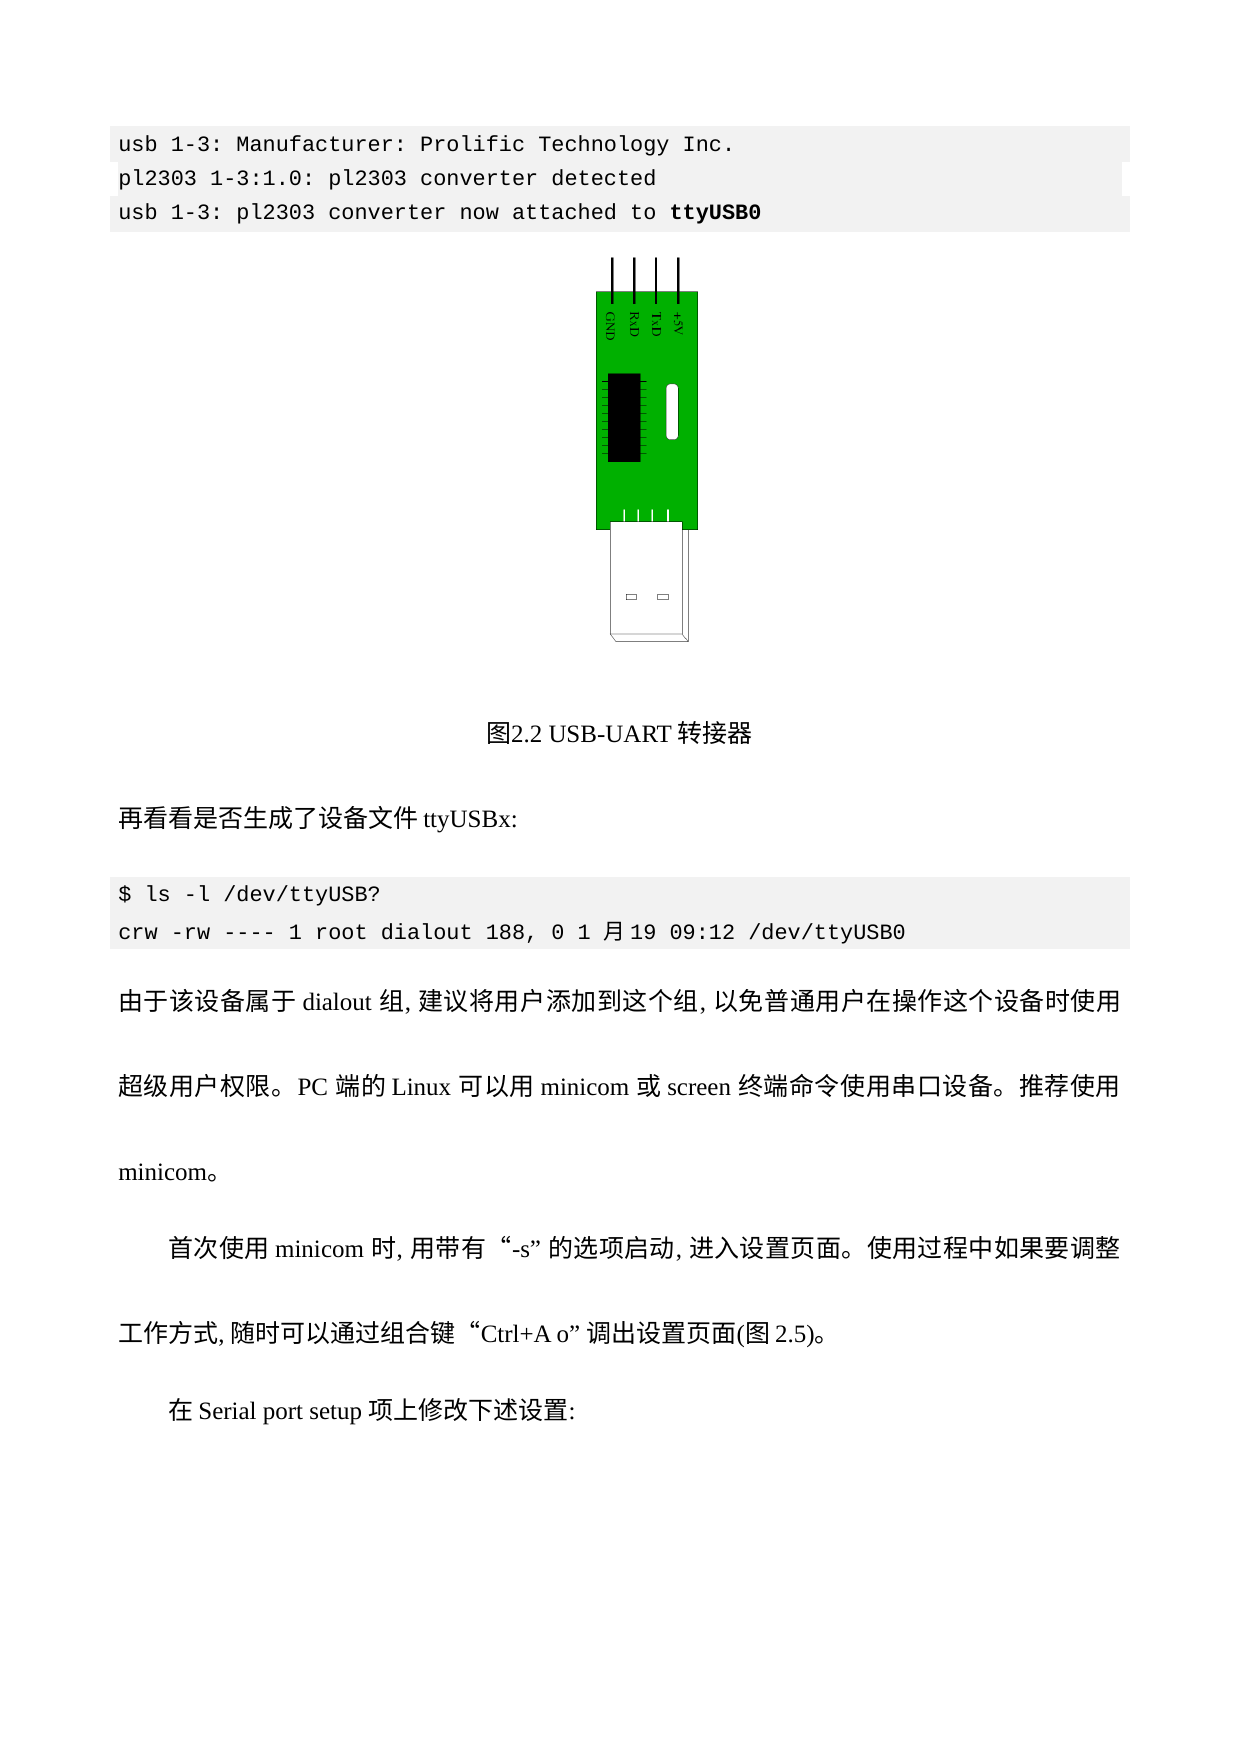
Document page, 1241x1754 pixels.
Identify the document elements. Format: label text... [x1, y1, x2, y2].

text 由于该设备属于dialout 组, 建议将用户添加到这个组, 以免普通用户在操作这个设备时使用超级用户权限。PC 端的Linux 可以用minicom 或screen 终端命令使用串口设备。推荐使用minicom。 [118, 966, 1122, 1203]
text USB-UART 转接器 [118, 698, 1122, 766]
picture [578, 249, 712, 659]
text usb 1-3: pl2303 converter now attached to ttyUSB0 [110, 196, 1130, 232]
text 在Serial port setup 项上修改下述设置: [118, 1374, 1122, 1442]
text crw -rw ---- 1 root dialout 188, 0 1 月19 09:12 /dev/ttyUSB0 [110, 913, 1130, 949]
text 首次使用minicom 时, 用带有“-s” 的选项启动, 进入设置页面。使用过程中如果要调整工作方式, 随时可以通过组合键“Ctrl+A o” 调出设置页面(图2.5)。 [118, 1212, 1122, 1365]
text 再看看是否生成了设备文件ttyUSBx: [118, 783, 1122, 851]
text pl2303 1-3:1.0: pl2303 converter detected [118, 162, 1122, 196]
text $ ls -l /dev/ttyUSB? [110, 877, 1130, 913]
text usb 1-3: Manufacturer: Prolific Technology Inc. [110, 126, 1130, 162]
